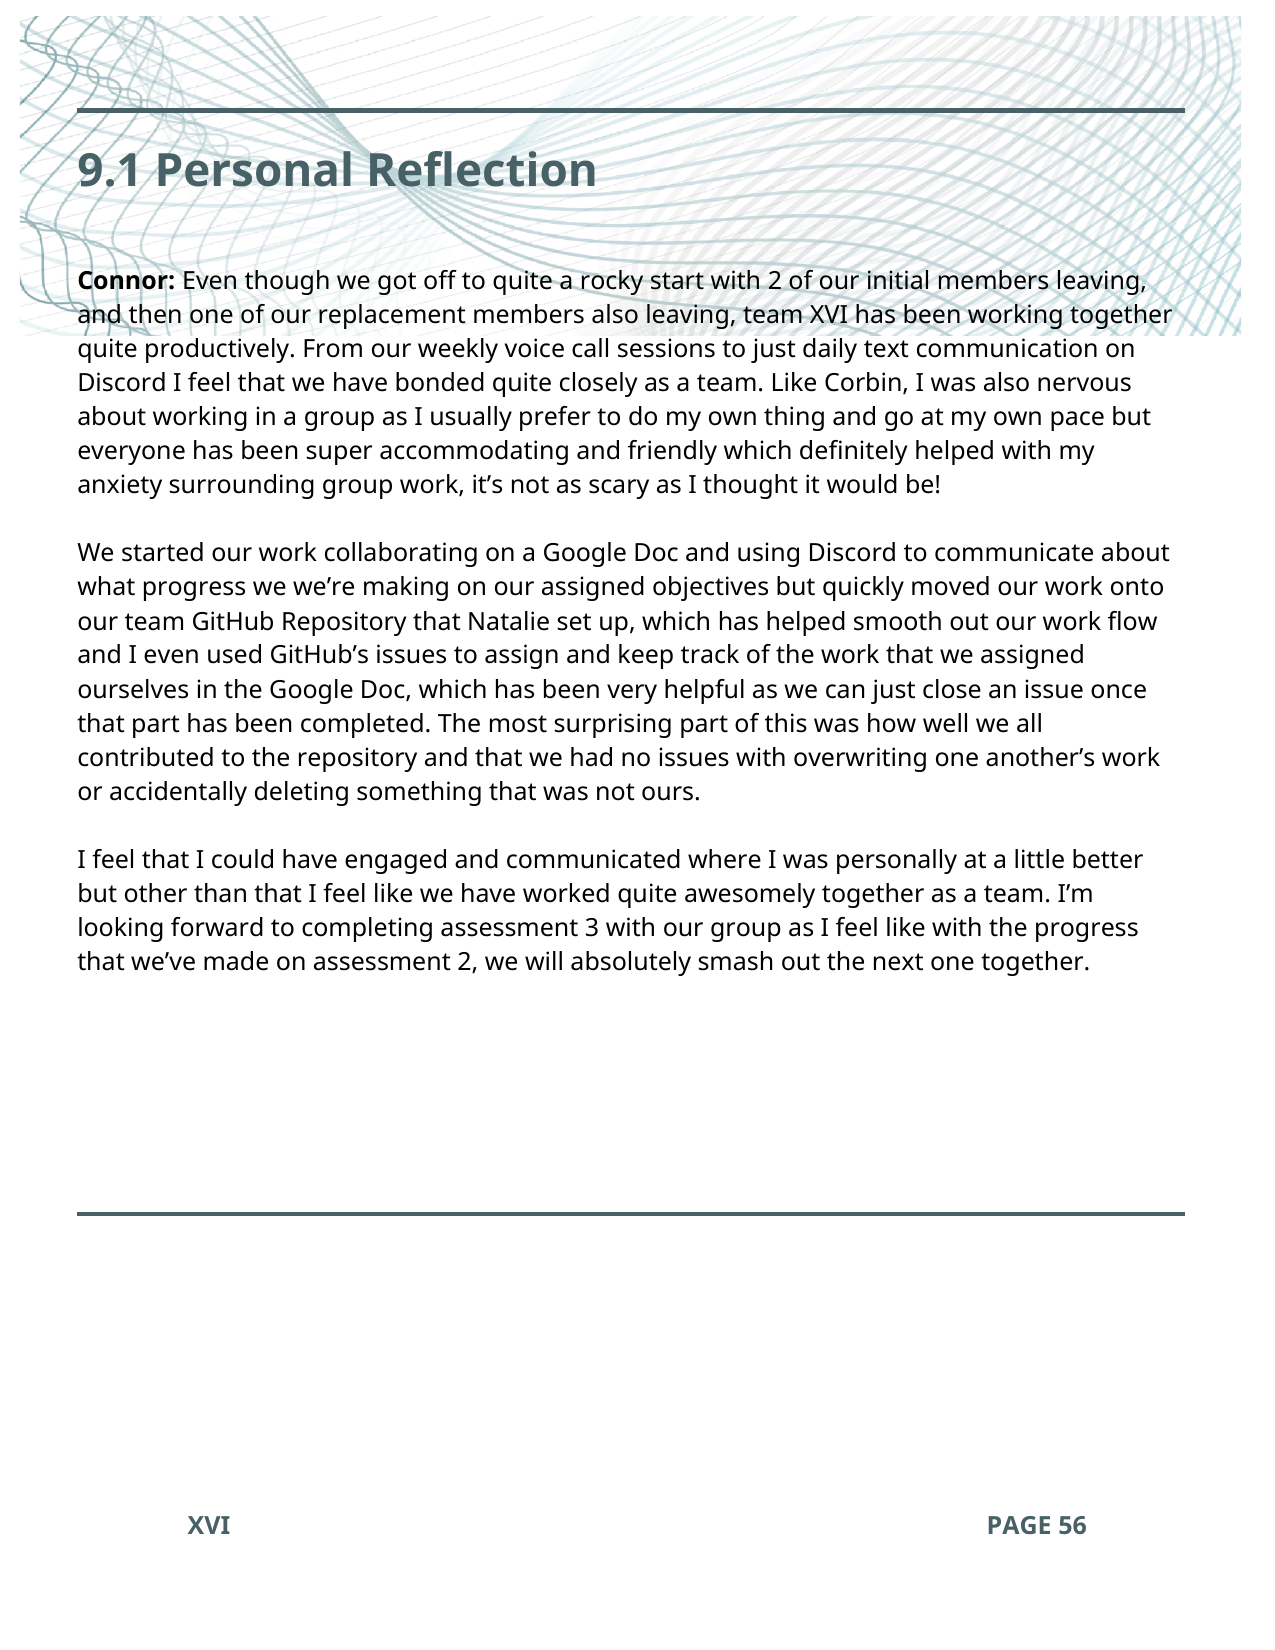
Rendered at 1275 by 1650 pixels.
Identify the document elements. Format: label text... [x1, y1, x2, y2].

table_header 9.1 Personal Reflection Connor: Even though we got off to quite a rocky start with 2 of our initial members leaving, and then one of our replacement members also leaving, team XVI has been working together quite productively. From our weekly voice call sessions to just daily text communication on Discord I feel that we have bonded quite closely as a team. Like Corbin, I was also nervous about working in a group as I usually prefer to do my own thing and go at my own pace but everyone has been super accommodating and friendly which definitely helped with my anxiety surrounding group work, it’s not as scary as I thought it would be! We started our work collaborating on a Google Doc and using Discord to communicate about what progress we we’re making on our assigned objectives but quickly moved our work onto our team GitHub Repository that Natalie set up, which has helped smooth out our work flow and I even used GitHub’s issues to assign and keep track of the work that we assigned ourselves in the Google Doc, which has been very helpful as we can just close an issue once that part has been completed. The most surprising part of this was how well we all contributed to the repository and that we had no issues with overwriting one another’s work or accidentally deleting something that was not ours. I feel that I could have engaged and communicated where I was personally at a little better but other than that I feel like we have worked quite awesomely together as a team. I’m looking forward to completing assessment 3 with our group as I feel like with the progress that we’ve made on assessment 2, we will absolutely smash out the next one together. [77, 113, 1184, 1212]
picture [19, 16, 1242, 336]
